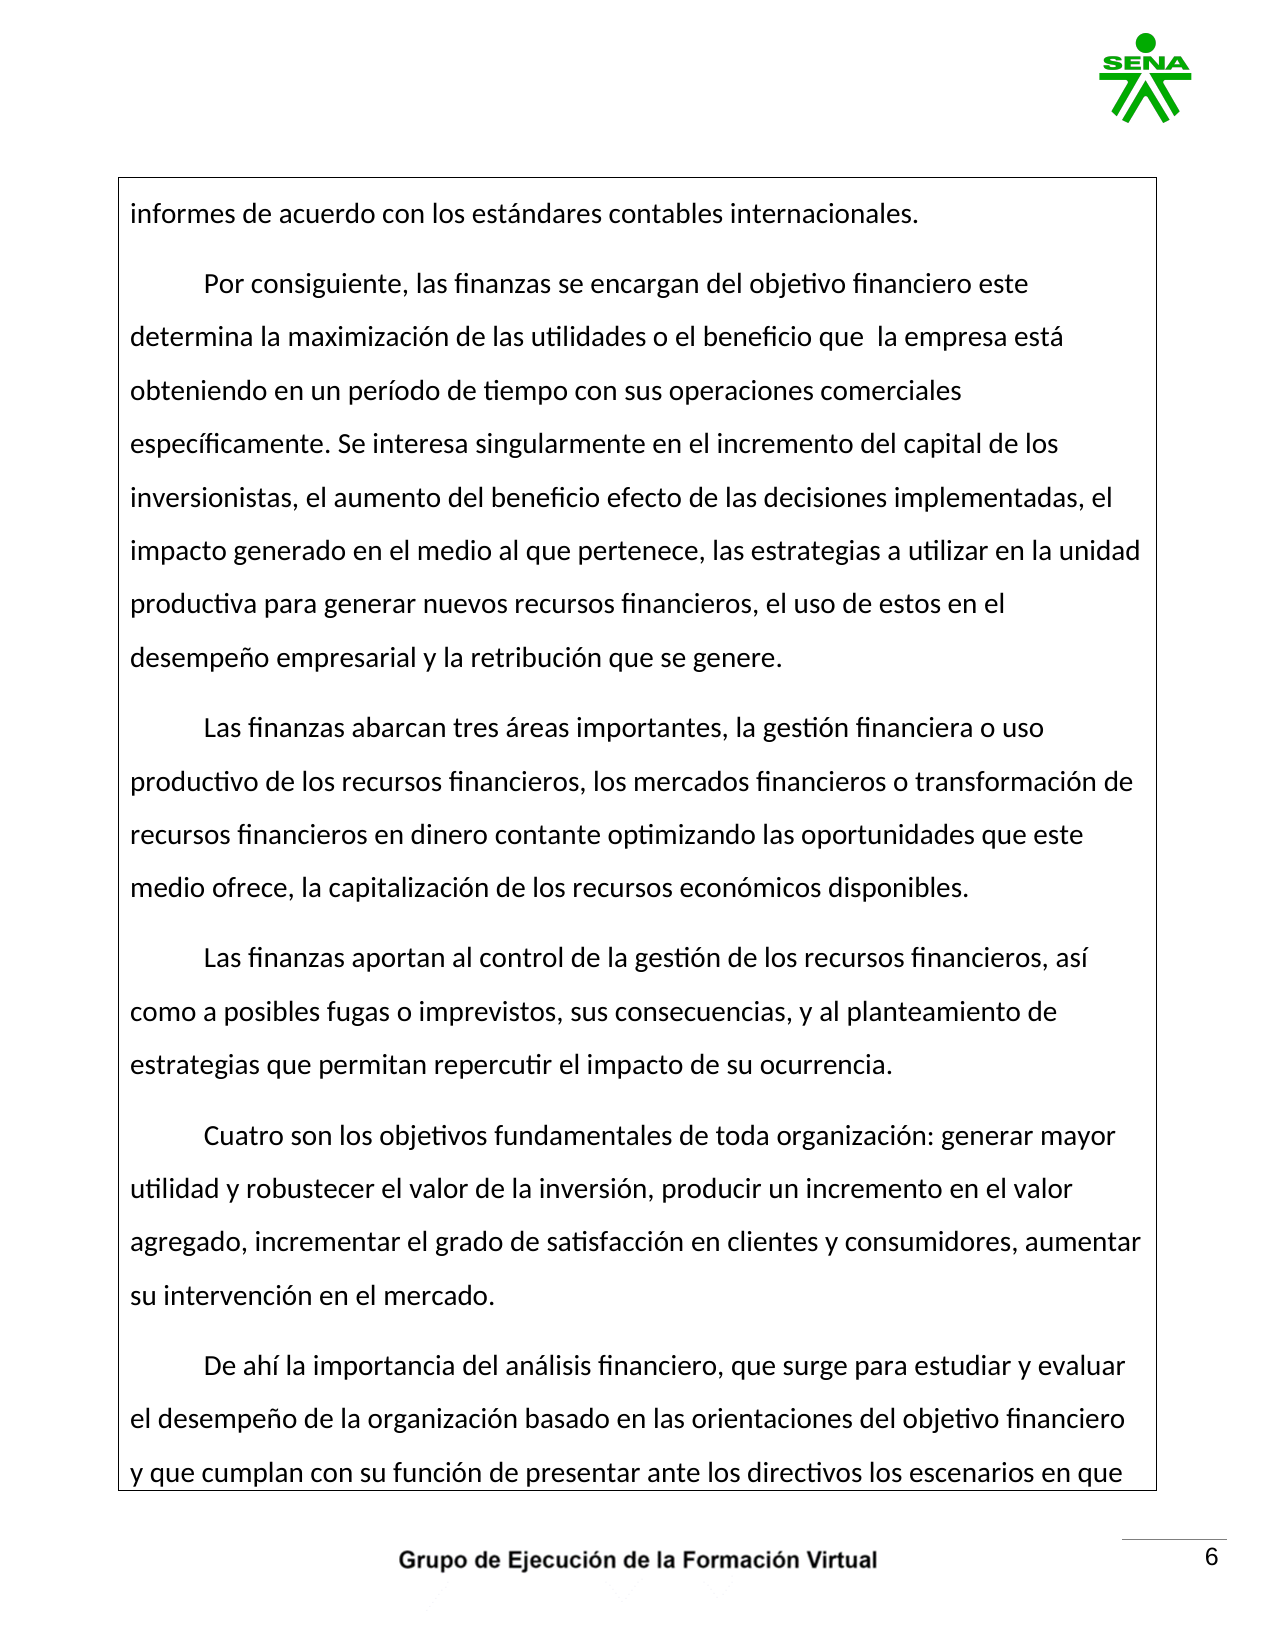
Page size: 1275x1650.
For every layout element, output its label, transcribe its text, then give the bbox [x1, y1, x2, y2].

picture [1099, 33, 1192, 123]
picture [0, 1500, 1275, 1611]
